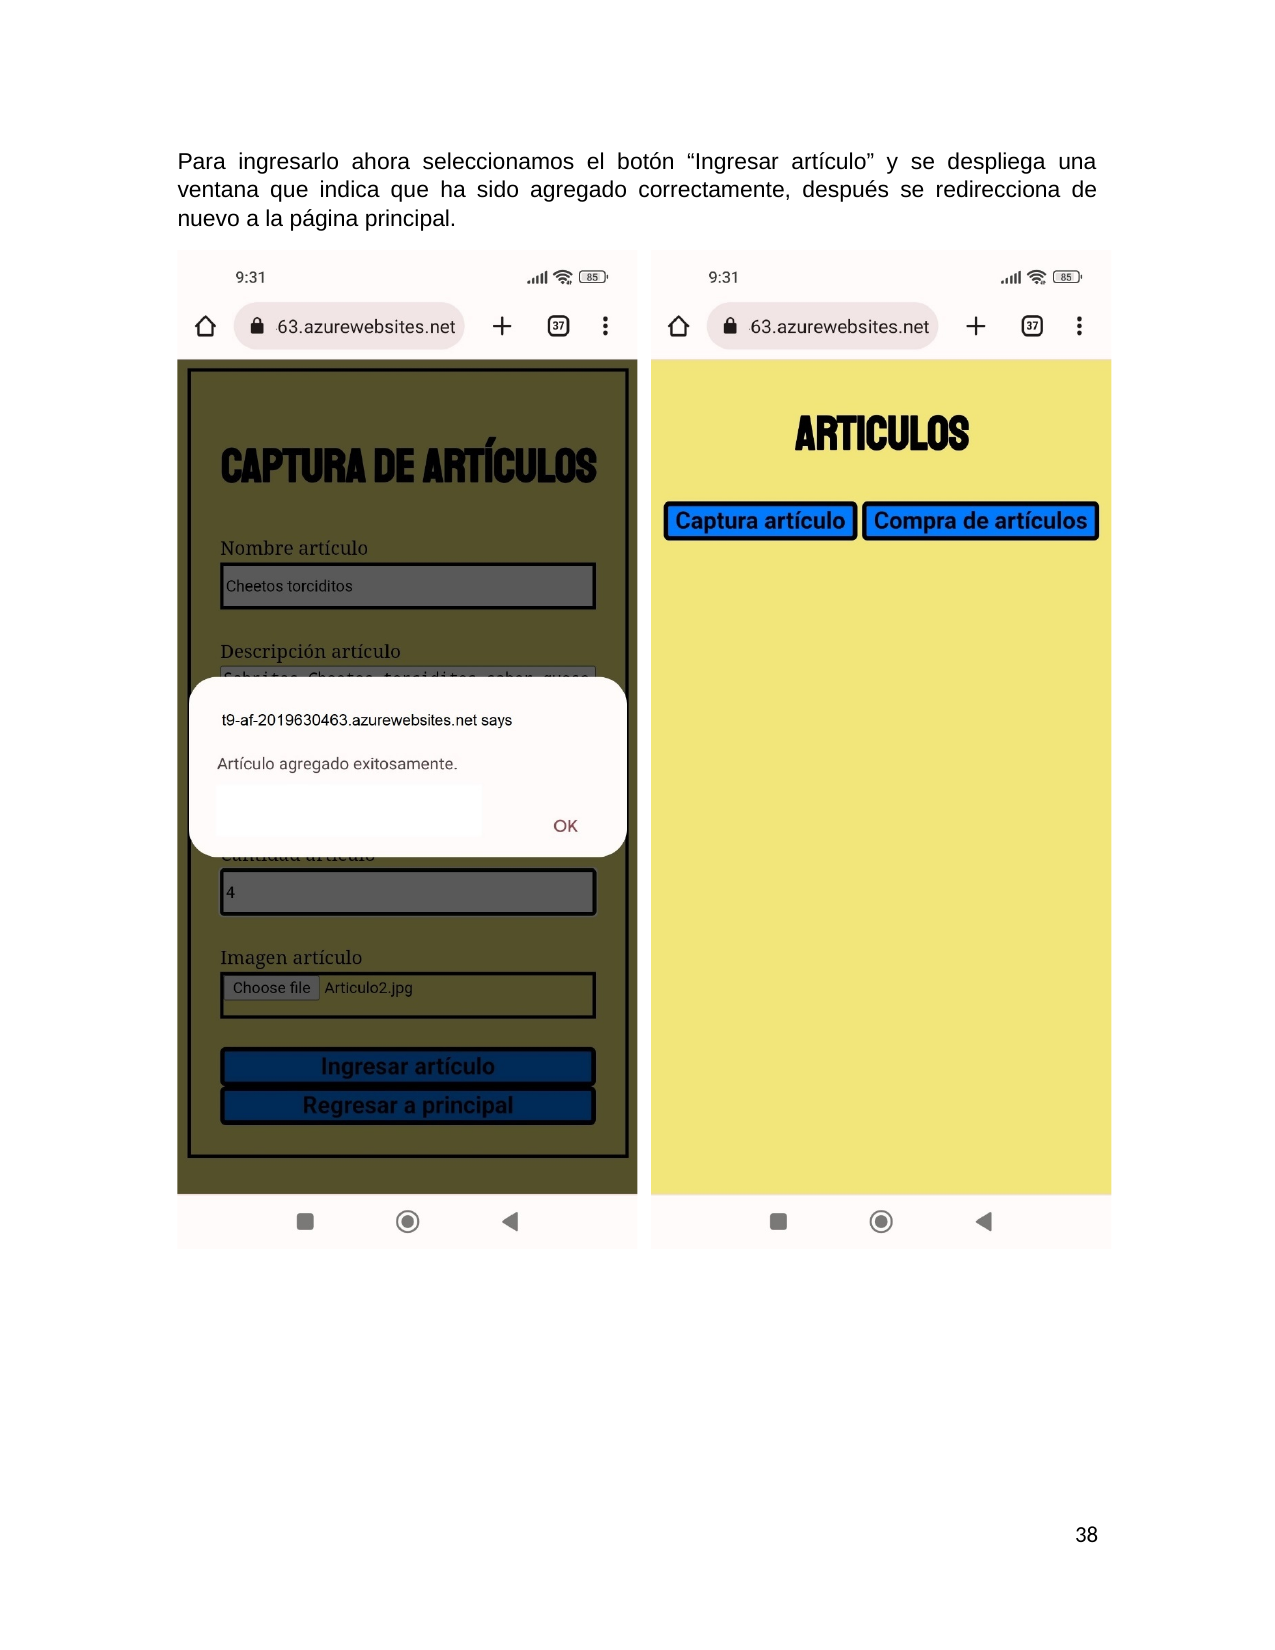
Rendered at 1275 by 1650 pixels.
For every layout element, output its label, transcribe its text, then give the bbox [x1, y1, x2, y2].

picture [177, 250, 638, 1249]
picture [651, 250, 1112, 1249]
text Para ingresarlo ahora seleccionamos el botón “Ingresar artículo” y se despliega una ventana que indica que ha sido agregado correctamente, después se redirecciona de nuevo a la página principal. [177, 148, 1098, 231]
